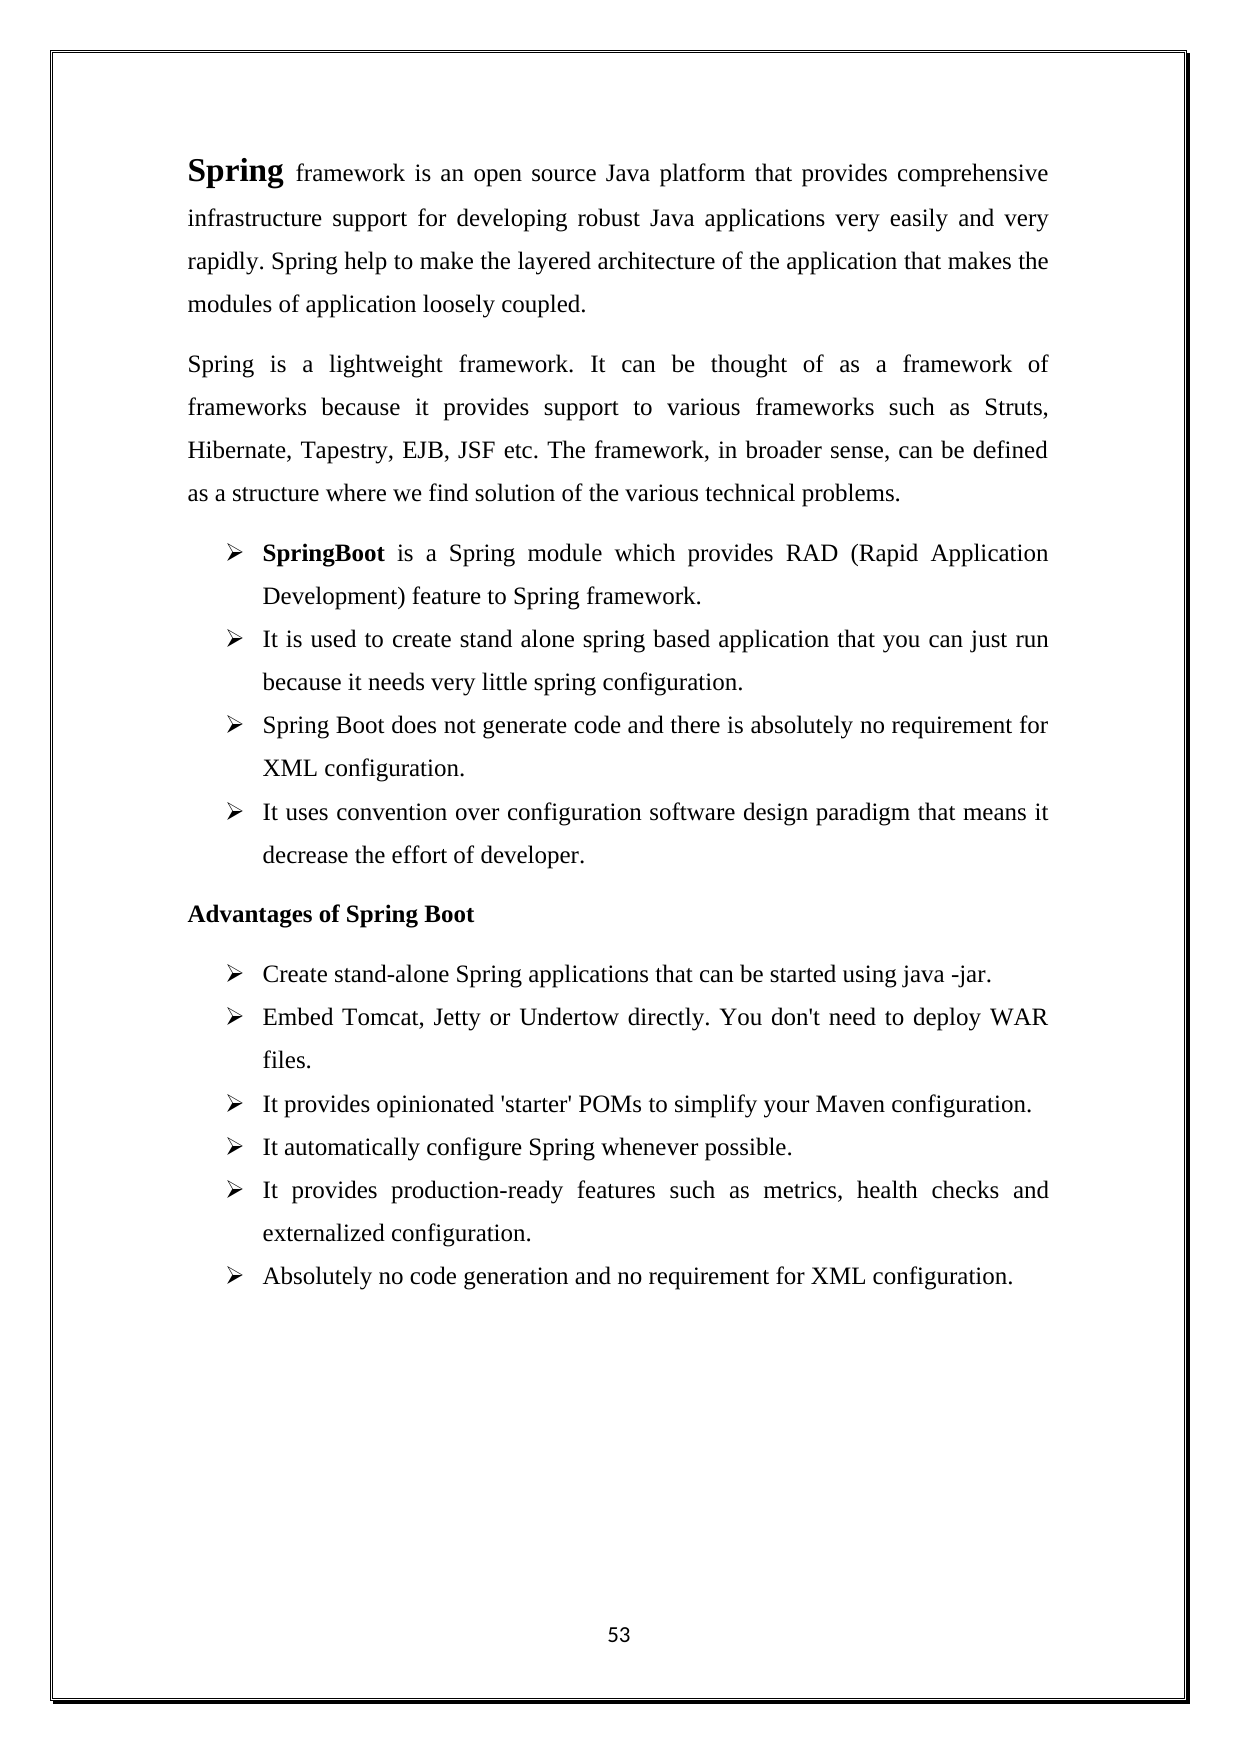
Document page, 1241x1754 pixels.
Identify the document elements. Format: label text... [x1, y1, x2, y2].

list Embed Tomcat, Jetty or Undertow directly. You don't need to deploy WAR files. [225, 1002, 1049, 1074]
list Create stand-alone Spring applications that can be started using java -jar. [225, 959, 1049, 988]
list Spring Boot does not generate code and there is absolutely no requirement for XML configuration. [225, 710, 1049, 782]
list SpringBoot is a Spring module which provides RAD (Rapid Application Development) feature to Spring framework. [225, 538, 1049, 610]
list It provides production-ready features such as metrics, health checks and externalized configuration. [225, 1175, 1049, 1247]
list It uses convention over configuration software design paradigm that means it decrease the effort of developer. [225, 797, 1049, 868]
list It is used to create stand alone spring based application that you can just run because it needs very little spring configuration. [225, 624, 1049, 696]
list It automatically configure Spring whenever possible. [225, 1132, 1049, 1161]
text Spring is a lightweight framework. It can be thought of as a framework of frameworks because it provides support to various frameworks such as Struts, Hibernate, Tapestry, EJB, JSF etc. The framework, in broader sense, can be defined as a structure where we find solution of the various technical problems. [187, 349, 1049, 507]
text Spring framework is an open source Java platform that provides comprehensive infrastructure support for developing robust Java applications very easily and very rapidly. Spring help to make the layered architecture of the application that makes the modules of application loosely coupled. [187, 150, 1049, 318]
list It provides opinionated 'starter' POMs to simplify your Maven configuration. [225, 1089, 1049, 1117]
list Absolutely no code generation and no requirement for XML configuration. [225, 1261, 1049, 1290]
text Advantages of Spring Boot [187, 899, 1049, 928]
